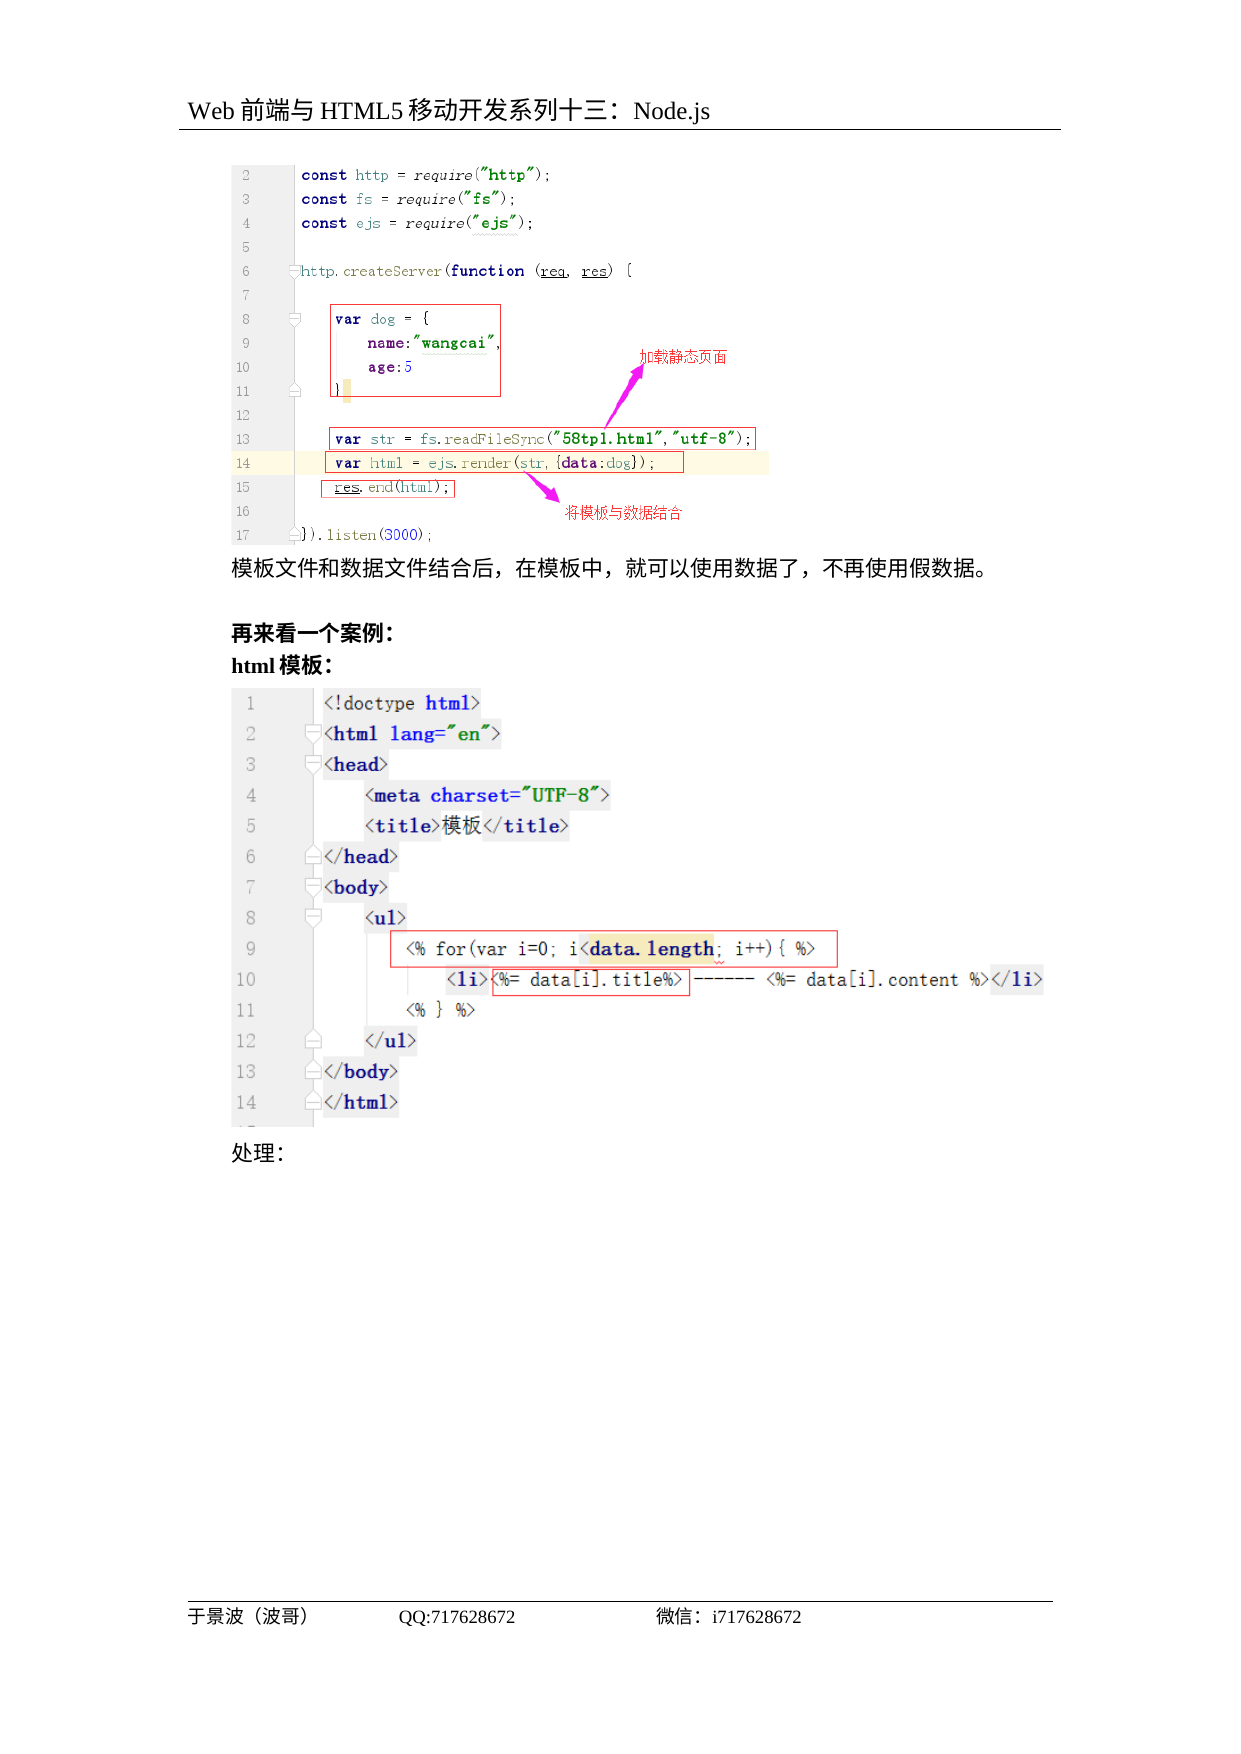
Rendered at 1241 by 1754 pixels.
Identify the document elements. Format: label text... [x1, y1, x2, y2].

picture [231, 688, 1096, 1127]
list 再来看一个案例： [187, 615, 1053, 648]
picture [231, 165, 769, 545]
list 处理： [187, 1135, 1053, 1168]
list html模板： [187, 648, 1053, 680]
list 模板文件和数据文件结合后，在模板中，就可以使用数据了，不再使用假数据。 [187, 550, 1053, 583]
